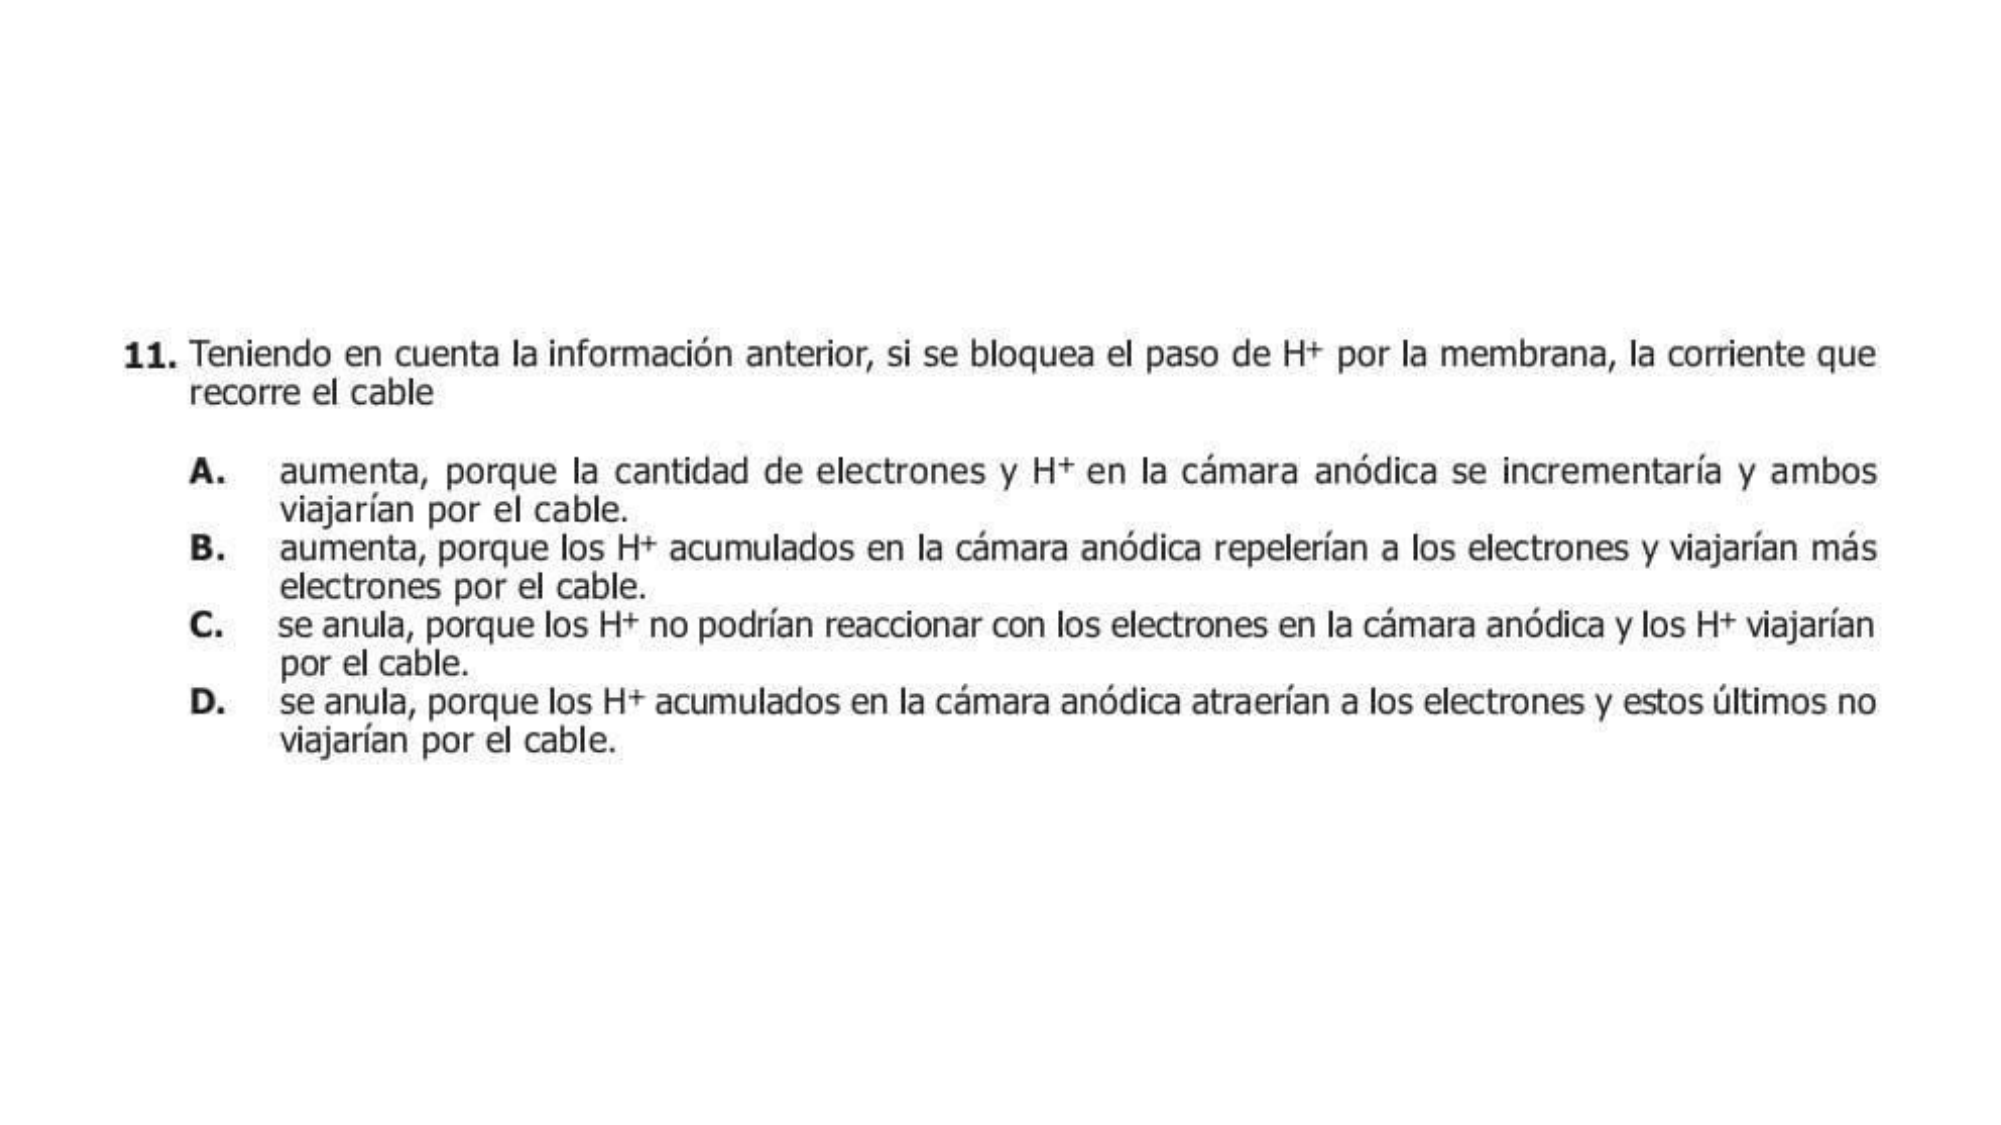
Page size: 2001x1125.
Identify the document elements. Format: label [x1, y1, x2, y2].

picture [107, 312, 1886, 773]
